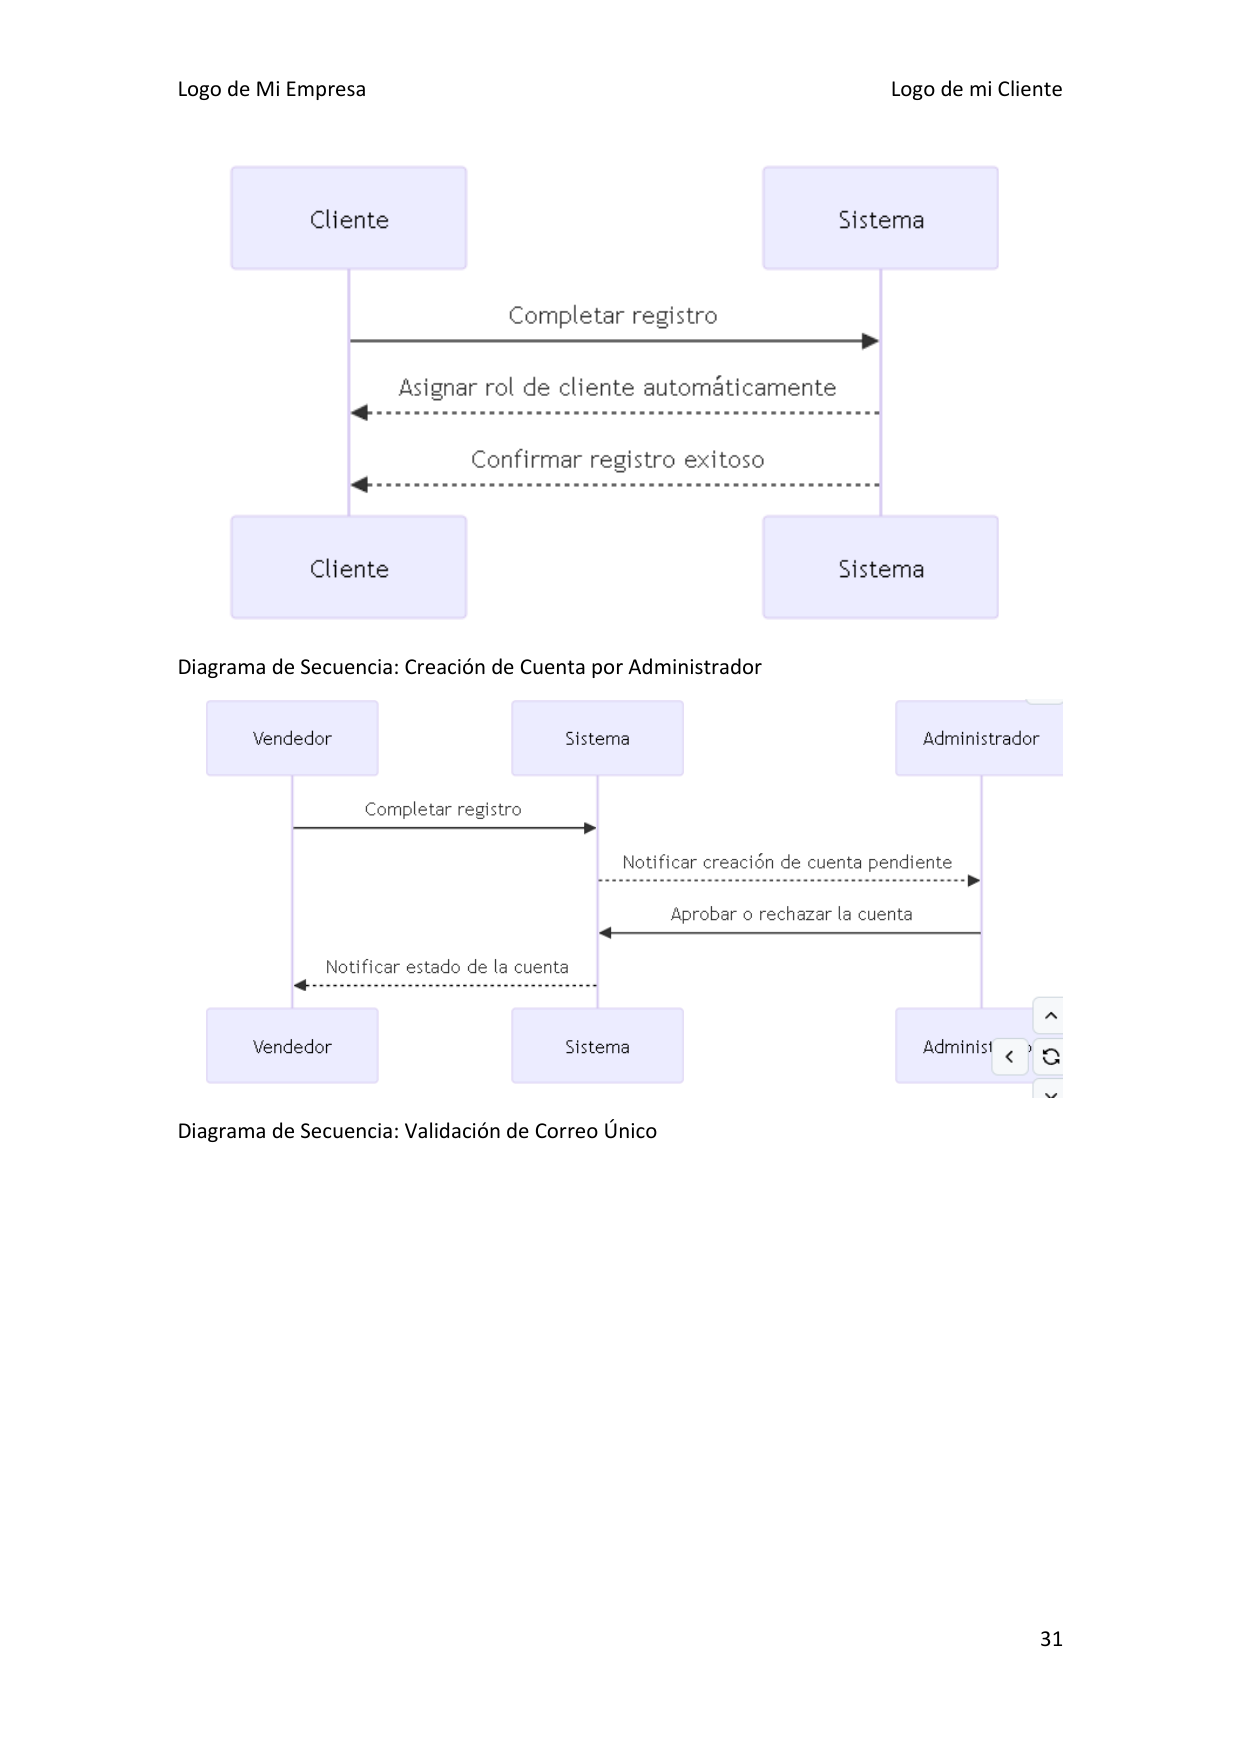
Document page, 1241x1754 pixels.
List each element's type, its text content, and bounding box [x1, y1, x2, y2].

text Diagrama de Secuencia: Creación de Cuenta por Administrador [177, 652, 1063, 680]
picture [177, 147, 999, 634]
picture [177, 699, 1063, 1098]
text Diagrama de Secuencia: Validación de Correo Único [177, 1116, 1063, 1144]
